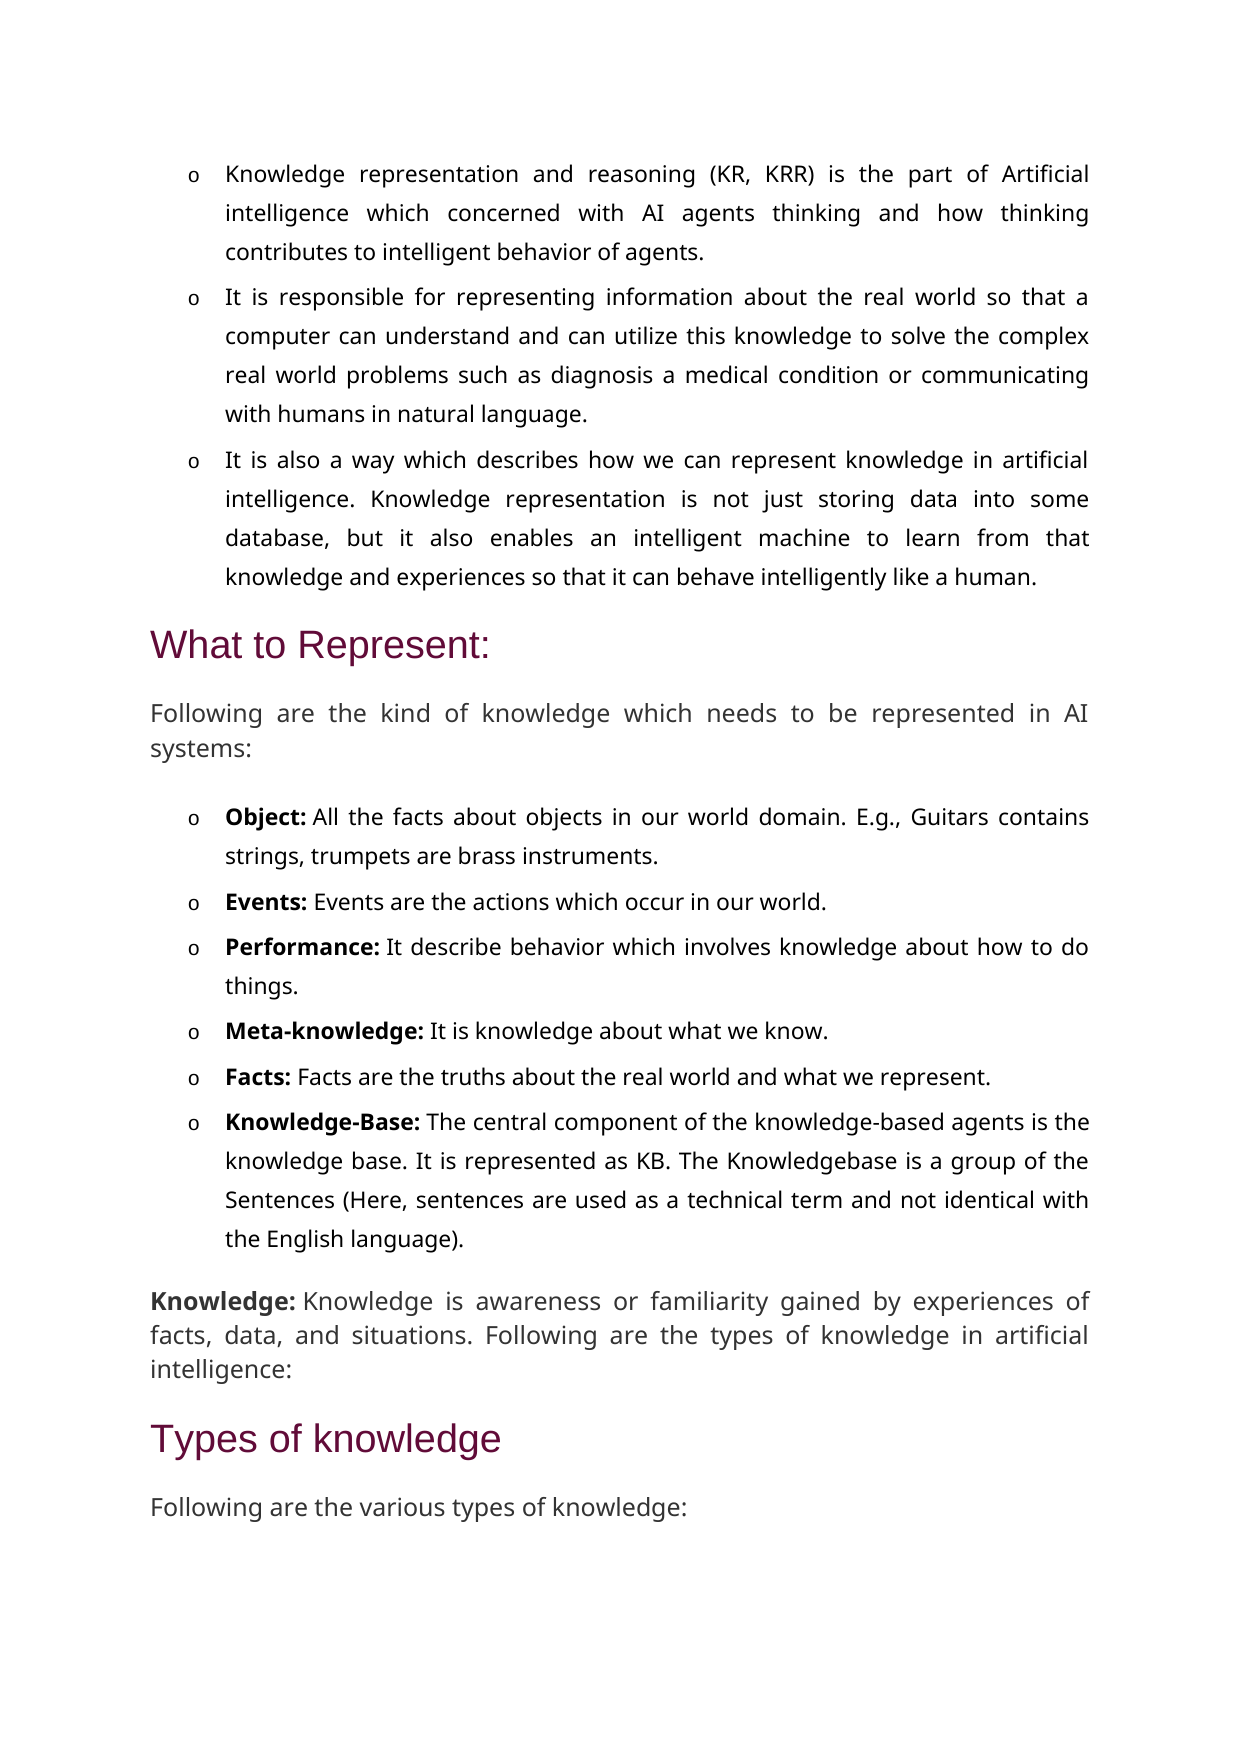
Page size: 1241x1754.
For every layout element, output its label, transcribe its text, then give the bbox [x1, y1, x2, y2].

text Knowledge: Knowledge is awareness or familiarity gained by experiences of facts, data, and situations. Following are the types of knowledge in artificial intelligence: [150, 1283, 1090, 1386]
list Knowledge-Base: The central component of the knowledge-based agents is the knowledge base. It is represented as KB. The Knowledgebase is a group of the Sentences (Here, sentences are used as a technical term and not identical with the English language). [187, 1098, 1090, 1254]
list Performance: It describe behavior which involves knowledge about how to do things. [187, 923, 1090, 1001]
subtitle Types of knowledge [150, 1415, 1090, 1461]
list Events: Events are the actions which occur in our world. [187, 878, 1090, 917]
list Facts: Facts are the truths about the real world and what we represent. [187, 1053, 1090, 1092]
list Object: All the facts about objects in our world domain. E.g., Guitars contains strings, trumpets are brass instruments. [187, 793, 1090, 872]
list Knowledge representation and reasoning (KR, KRR) is the part of Artificial intelligence which concerned with AI agents thinking and how thinking contributes to intelligent behavior of agents. [187, 150, 1090, 267]
text Following are the kind of knowledge which needs to be represented in AI systems: [150, 696, 1090, 764]
subtitle What to Represent: [150, 621, 1090, 667]
text Following are the various types of knowledge: [150, 1490, 1090, 1524]
list It is responsible for representing information about the real world so that a computer can understand and can utilize this knowledge to solve the complex real world problems such as diagnosis a medical condition or communicating with humans in natural language. [187, 273, 1090, 430]
list It is also a way which describes how we can represent knowledge in artificial intelligence. Knowledge representation is not just storing data into some database, but it also enables an intelligent machine to learn from that knowledge and experiences so that it can behave intelligently like a human. [187, 436, 1090, 592]
list Meta-knowledge: It is knowledge about what we know. [187, 1007, 1090, 1047]
